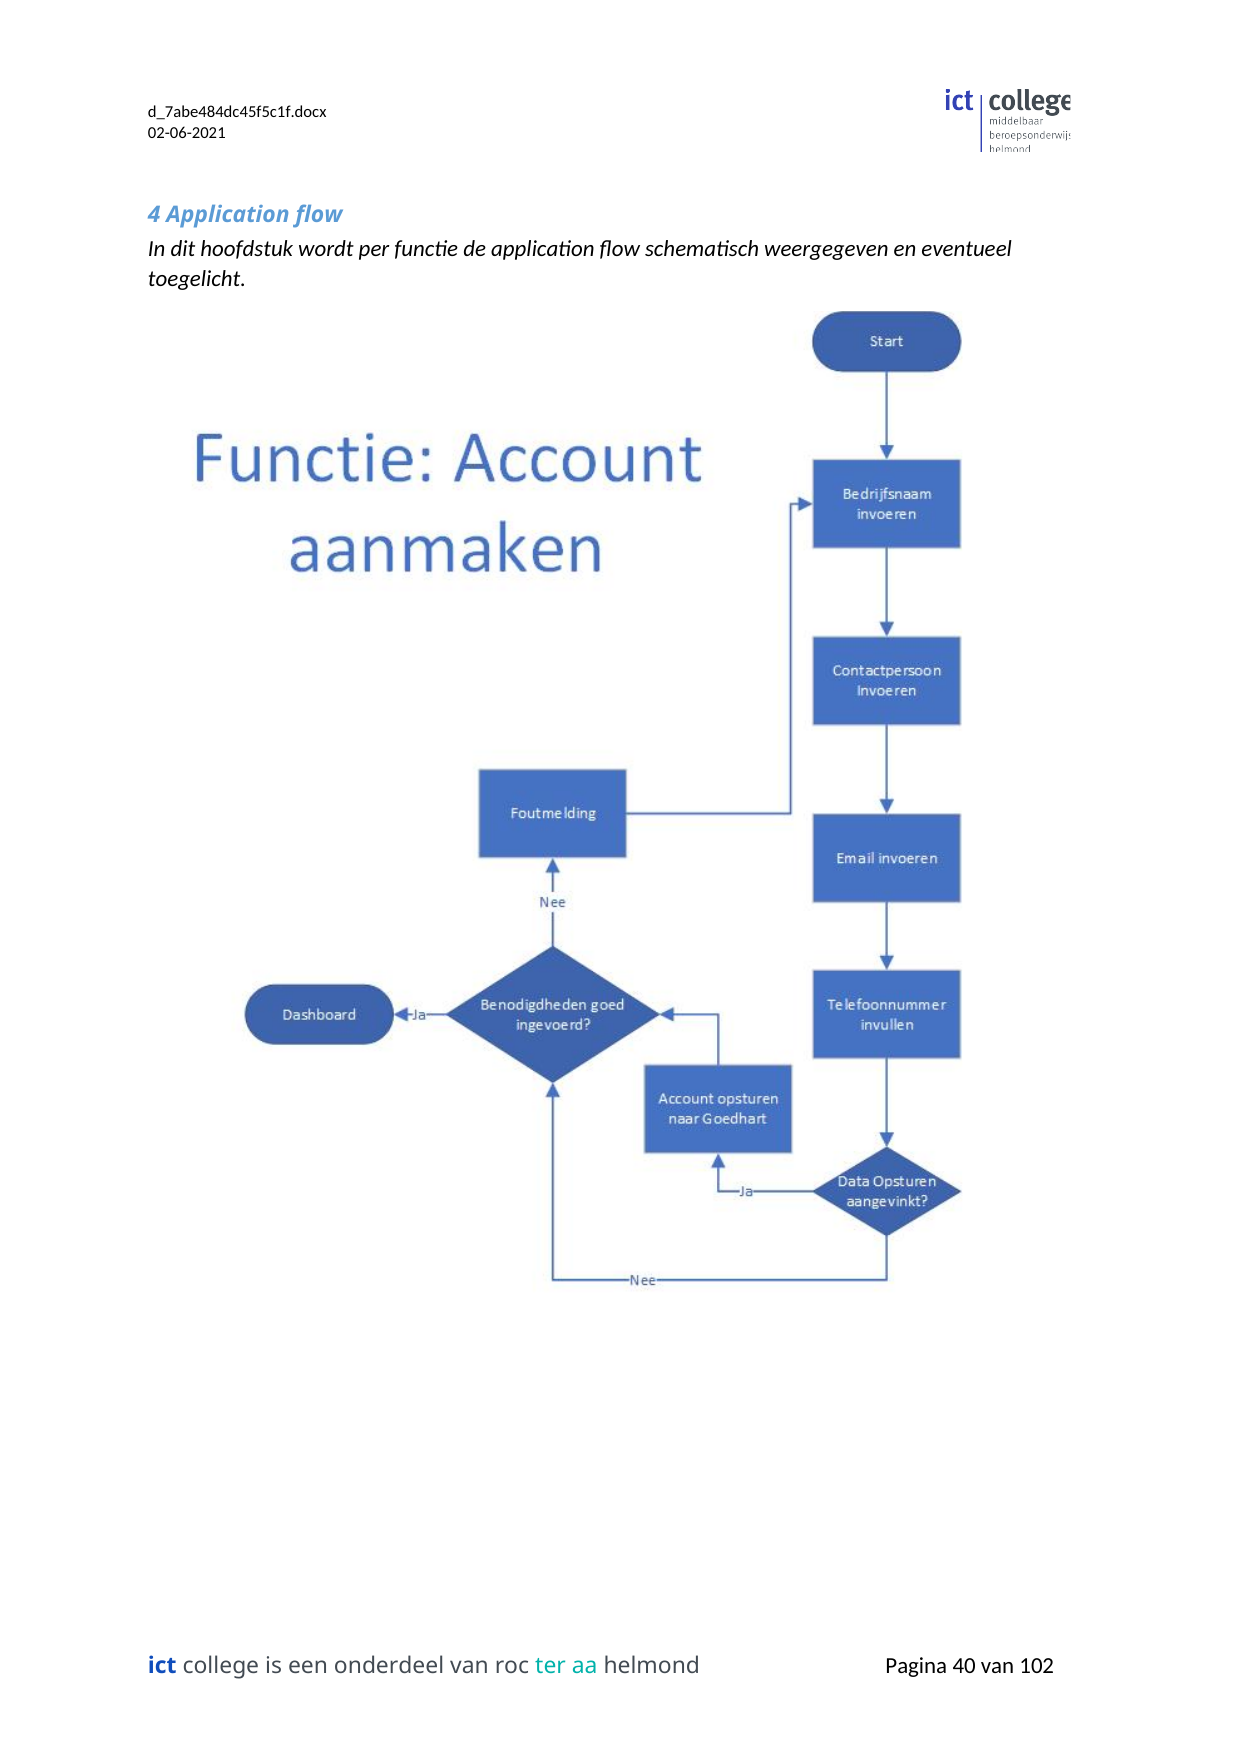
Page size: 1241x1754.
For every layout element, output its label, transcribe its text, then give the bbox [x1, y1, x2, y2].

picture [945, 89, 1071, 152]
subtitle 4 Application flow [148, 198, 1093, 229]
text In dit hoofdstuk wordt per functie de application flow schematisch weergegeven en eventueel toegelicht. [148, 234, 1093, 292]
picture [152, 311, 963, 1299]
